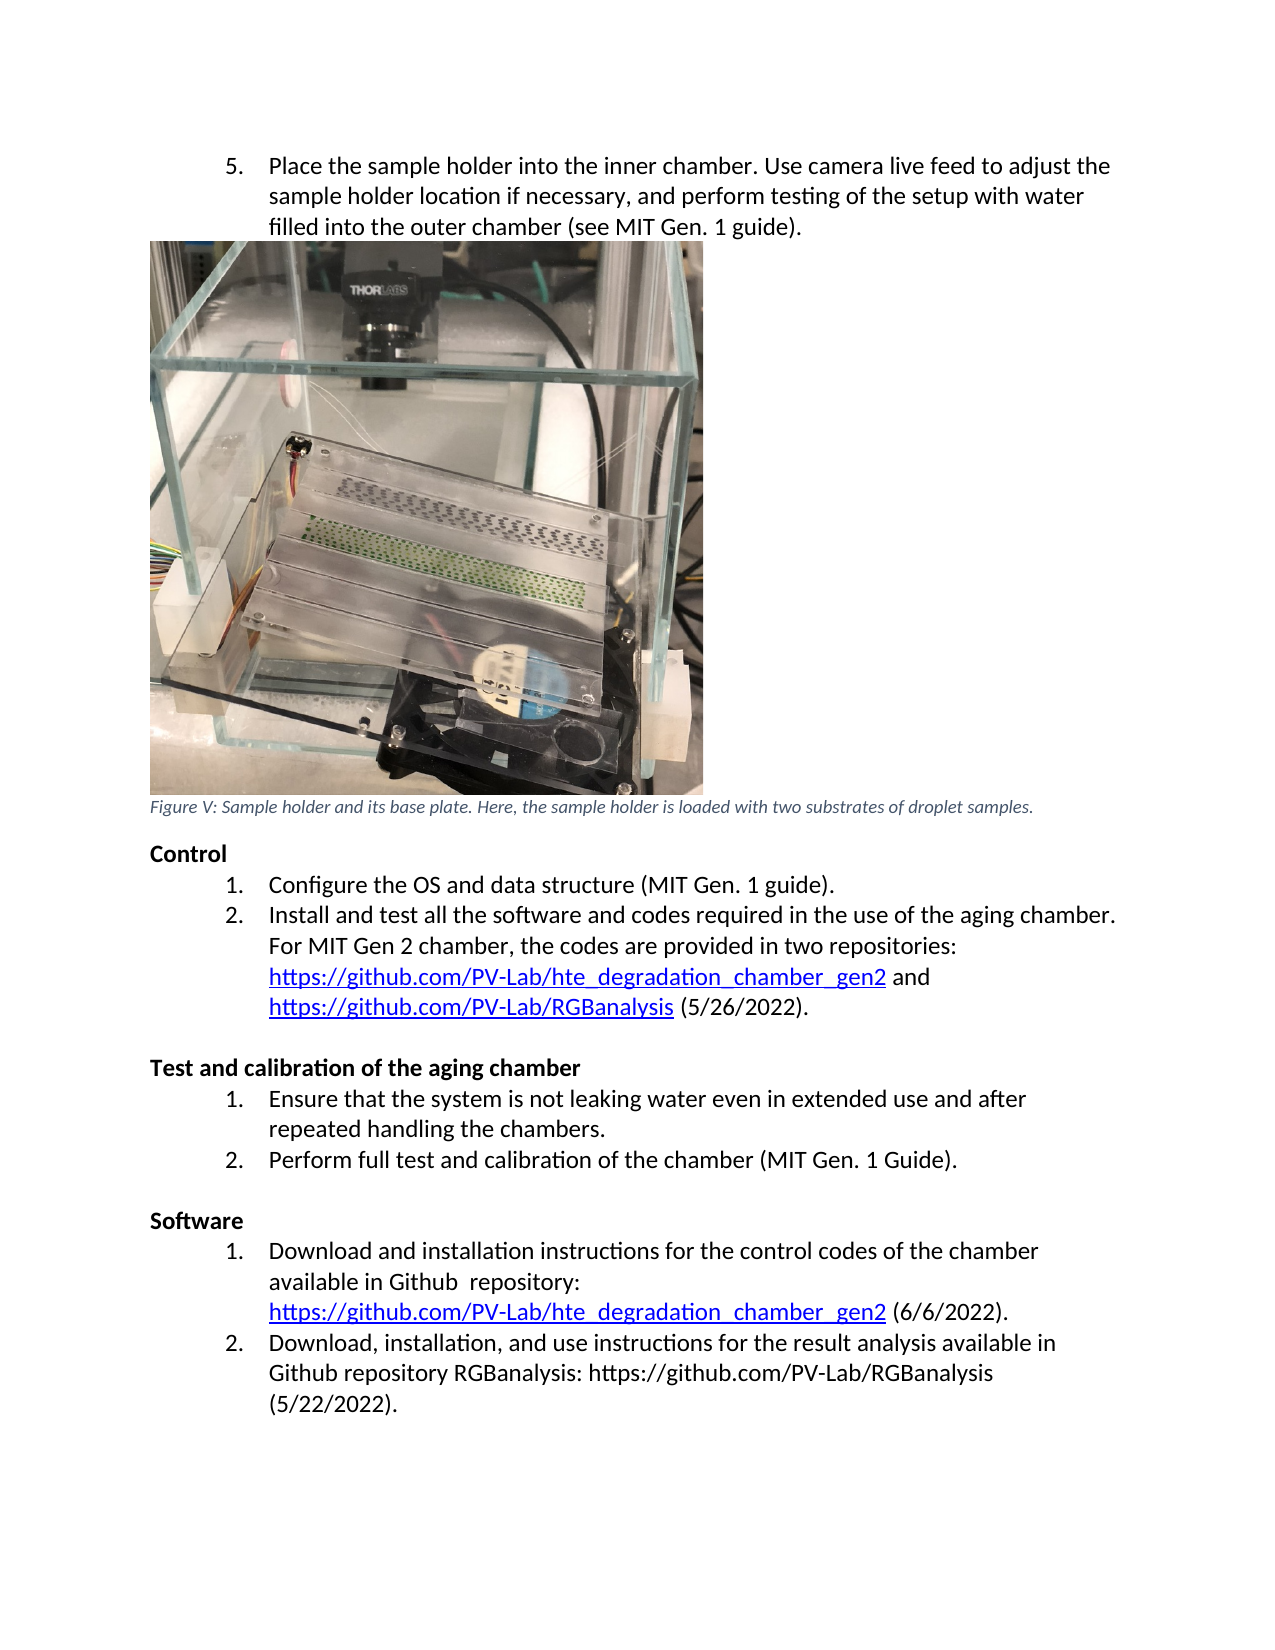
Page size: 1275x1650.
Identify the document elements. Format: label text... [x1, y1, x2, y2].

list Place the sample holder into the inner chamber. Use camera live feed to adjust the sample holder location if necessary, and perform testing of the setup with water filled into the outer chamber (see MIT Gen. 1 guide). [225, 150, 1125, 242]
picture [150, 241, 704, 795]
list Install and test all the software and codes required in the use of the aging chamber. For MIT Gen 2 chamber, the codes are provided in two repositories: https://github.com/PV-Lab/hte_degradation_chamber_gen2 and https://github.com/PV-Lab/RGBanalysis (5/26/2022). [225, 899, 1125, 1022]
text Test and calibration of the aging chamber [150, 1052, 1125, 1083]
text Control [150, 838, 1125, 869]
list Configure the OS and data structure (MIT Gen. 1 guide). [225, 869, 1125, 899]
list Ensure that the system is not leaking water even in extended use and after repeated handling the chambers. [225, 1083, 1125, 1144]
list Download and installation instructions for the control codes of the chamber available in Github repository: https://github.com/PV-Lab/hte_degradation_chamber_gen2 (6/6/2022). [225, 1235, 1125, 1327]
list Download, installation, and use instructions for the result analysis available in Github repository RGBanalysis: https://github.com/PV-Lab/RGBanalysis (5/22/2022). [225, 1327, 1125, 1418]
text Figure V: Sample holder and its base plate. Here, the sample holder is loaded with two substrates of droplet samples. [150, 795, 1125, 818]
list Perform full test and calibration of the chamber (MIT Gen. 1 Guide). [225, 1144, 1125, 1174]
text Software [150, 1205, 1125, 1235]
